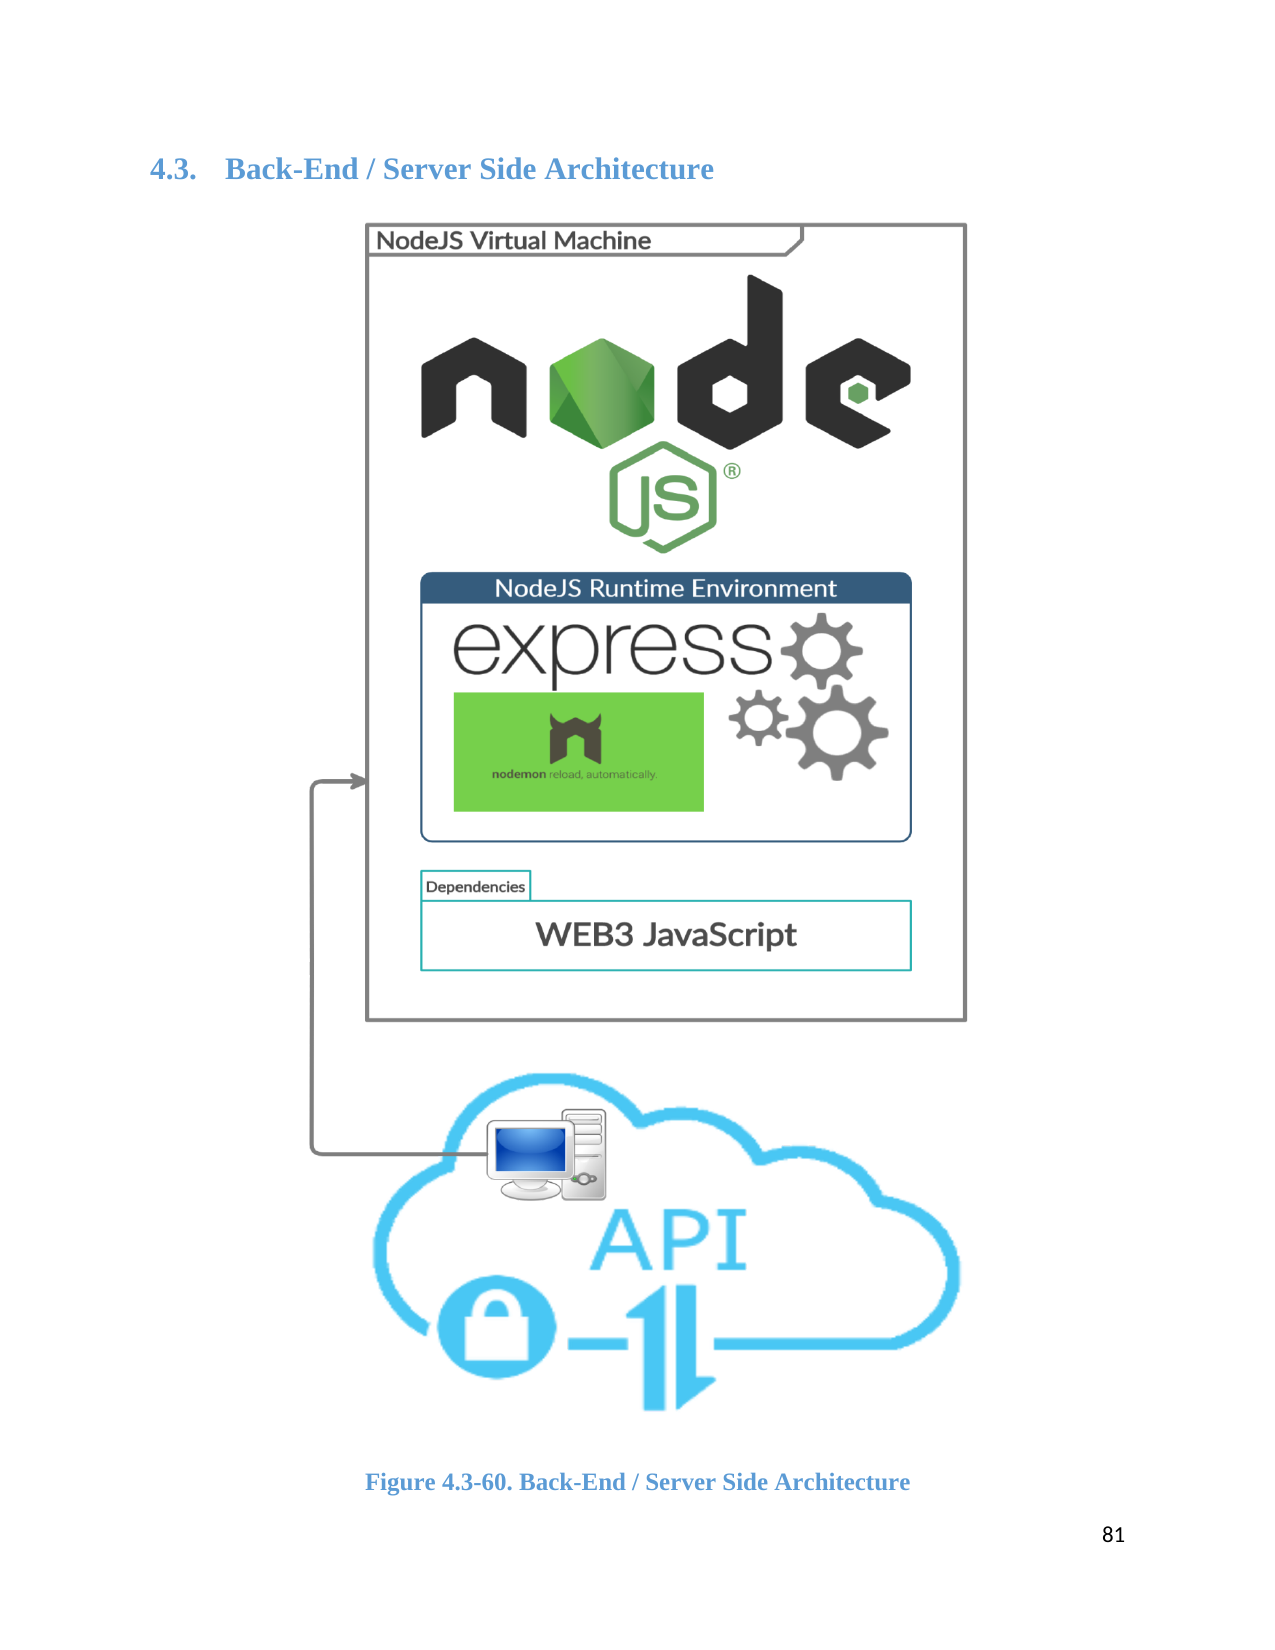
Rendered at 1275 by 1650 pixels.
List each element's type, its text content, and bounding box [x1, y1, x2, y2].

picture [290, 203, 985, 1437]
subtitle Back-End / Server Side Architecture [150, 150, 1125, 186]
